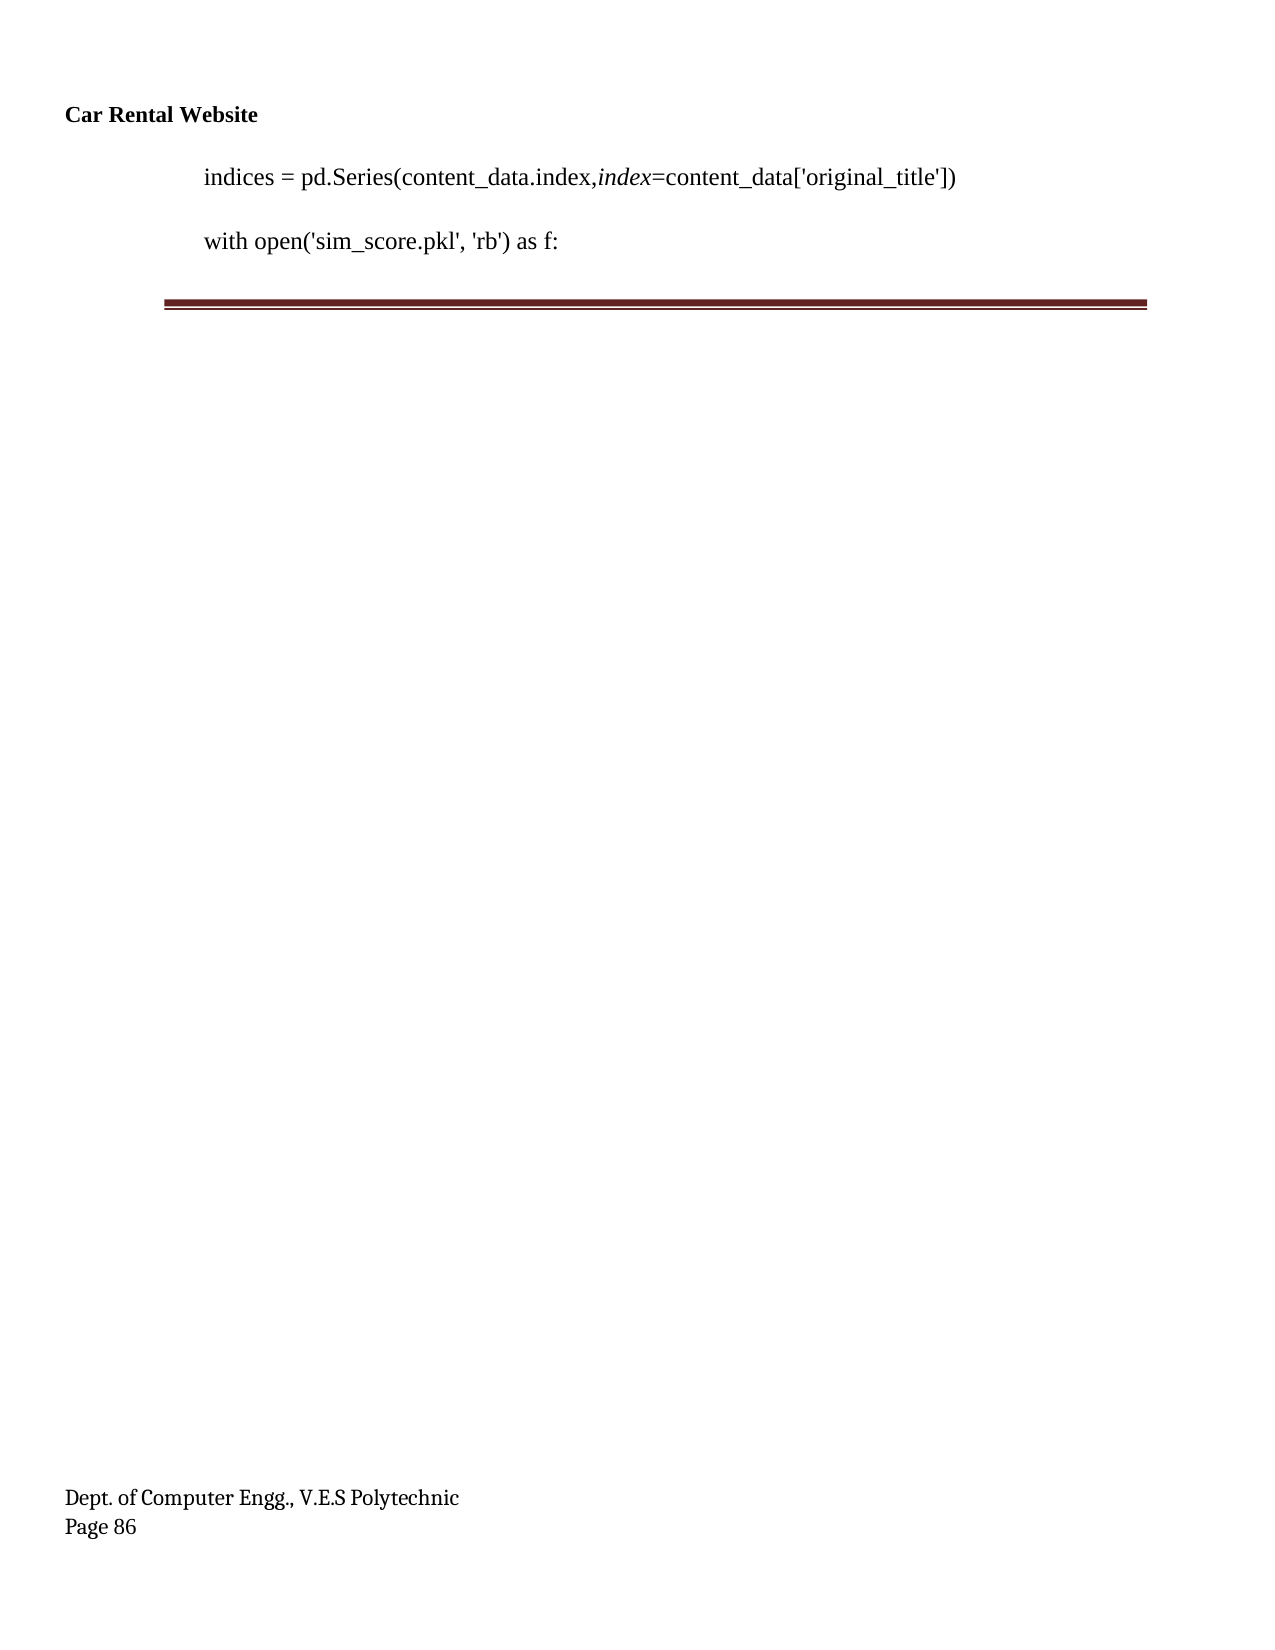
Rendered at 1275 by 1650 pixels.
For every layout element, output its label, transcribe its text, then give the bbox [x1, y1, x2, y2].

text indices = pd.Series(content_data.index,index=content_data['original_title']) with open('sim_score.pkl', 'rb') as f: [203, 162, 972, 255]
